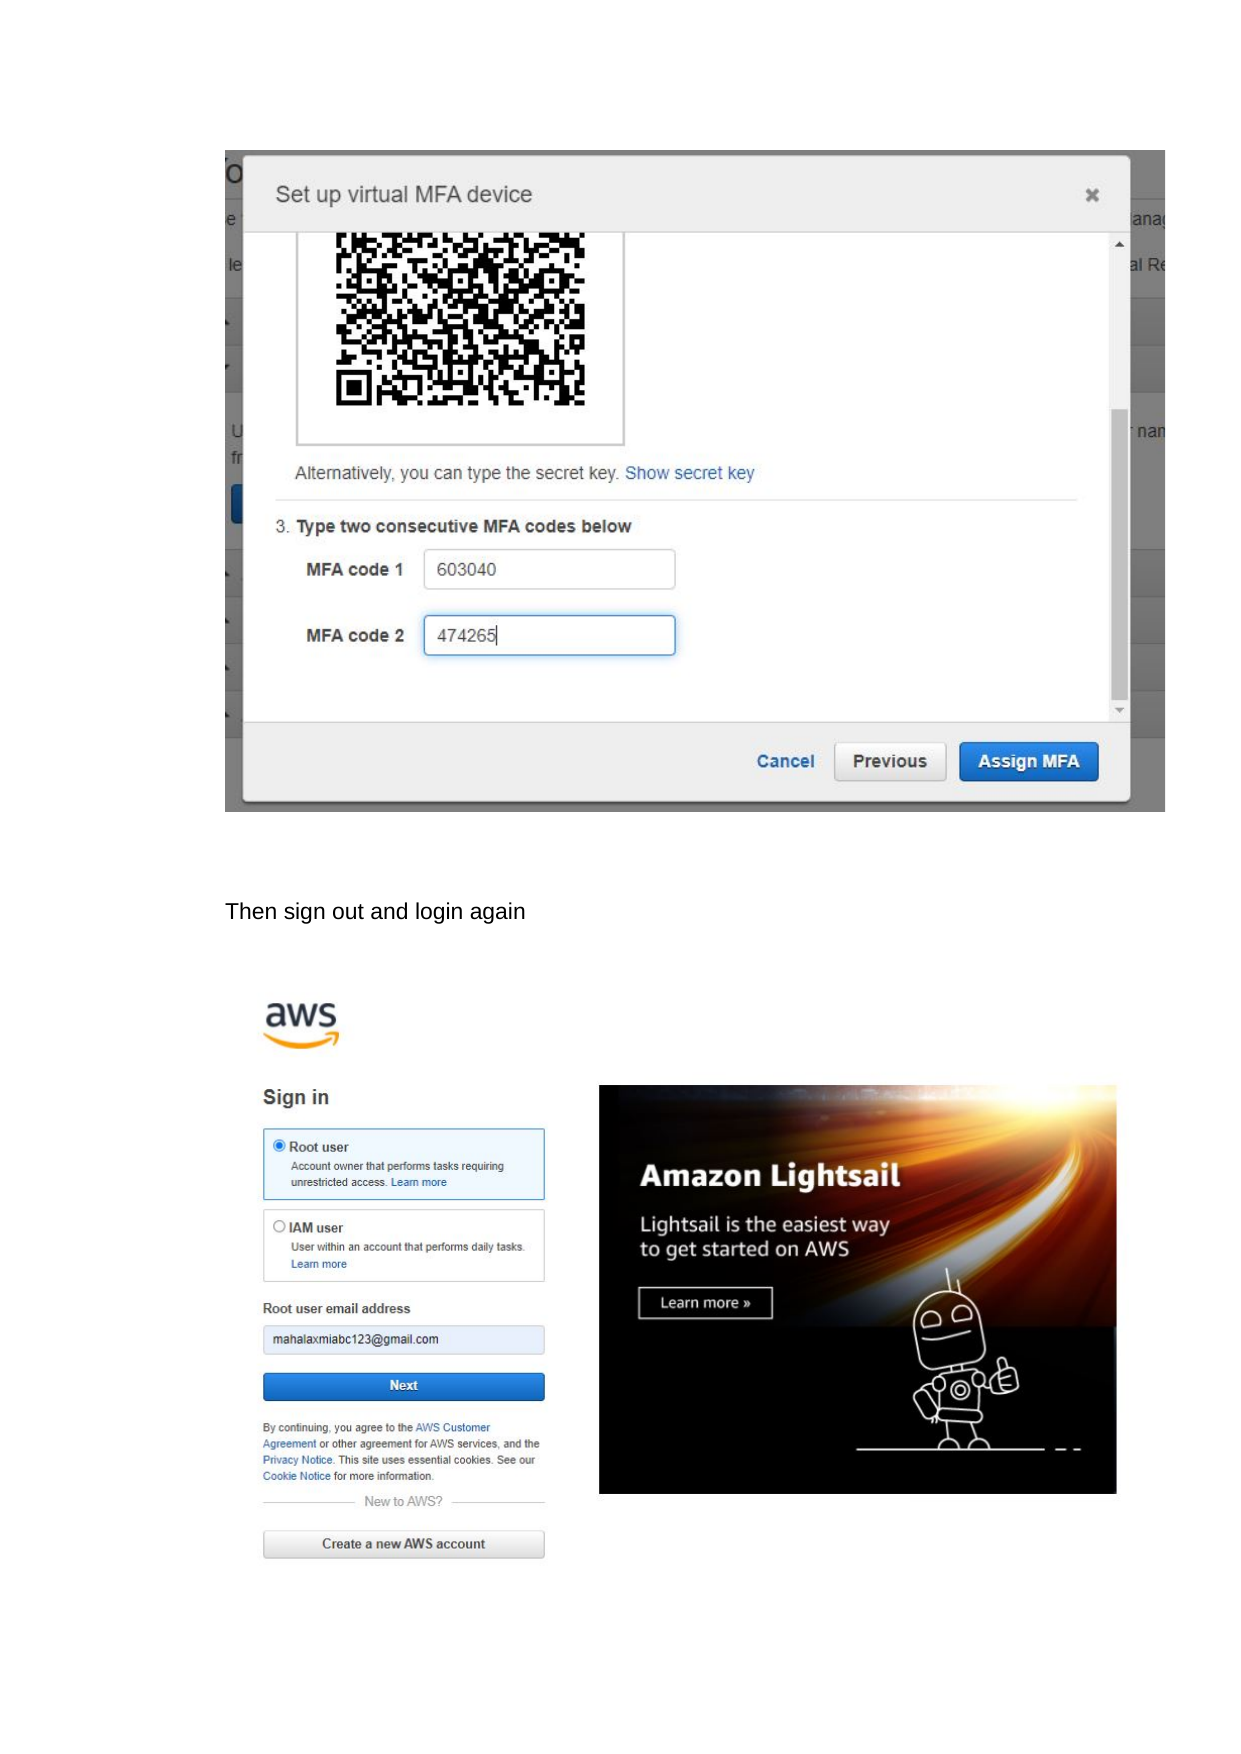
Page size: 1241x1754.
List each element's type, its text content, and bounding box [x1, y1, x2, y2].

text Then sign out and login again [225, 898, 1090, 924]
picture [225, 976, 1166, 1602]
picture [225, 150, 1166, 812]
